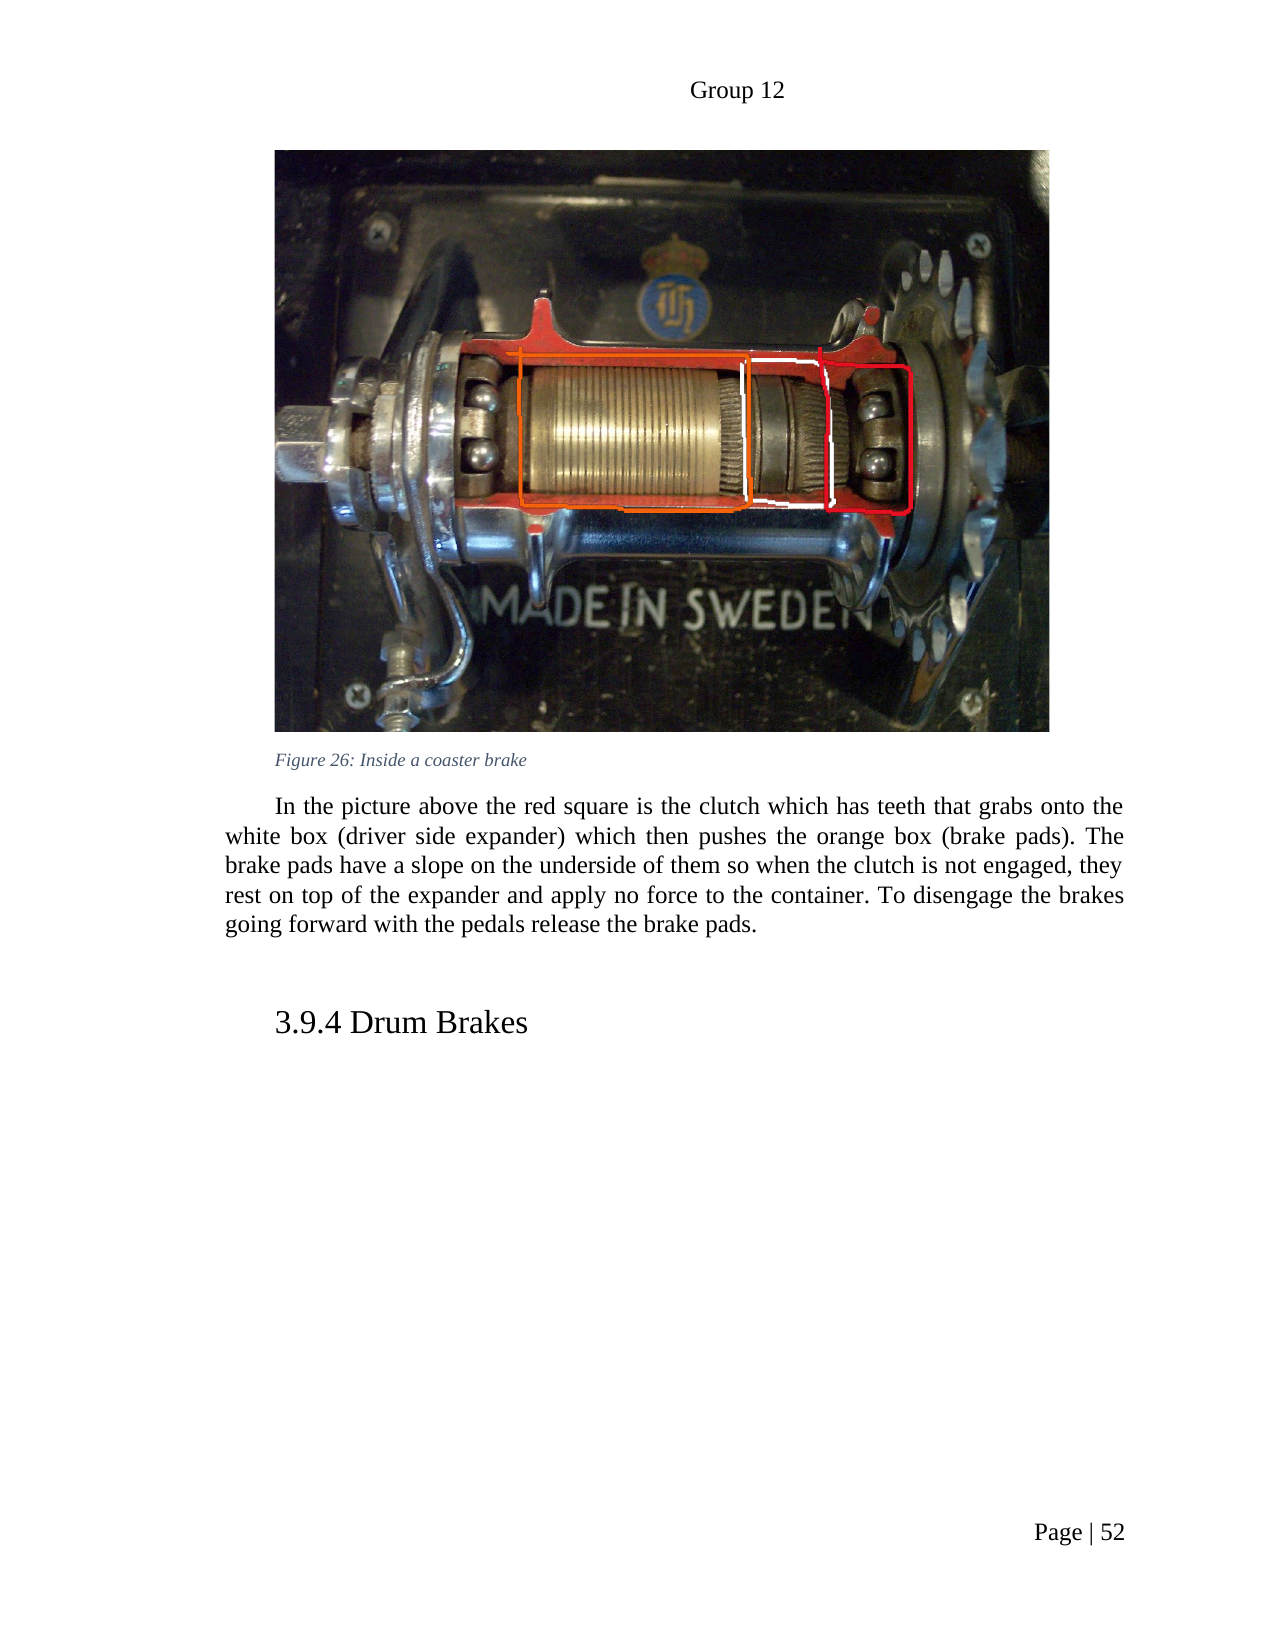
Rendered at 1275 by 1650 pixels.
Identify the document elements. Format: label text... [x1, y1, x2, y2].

subtitle 3.9.4 Drum Brakes [225, 1002, 1125, 1040]
text In the picture above the red square is the clutch which has teeth that grabs onto the white box (driver side expander) which then pushes the orange box (brake pads). The brake pads have a slope on the underside of them so when the clutch is not engaged, they rest on top of the expander and apply no force to the container. To disengage the brakes going forward with the pedals release the brake pads. [225, 791, 1125, 938]
picture [274, 150, 1050, 732]
